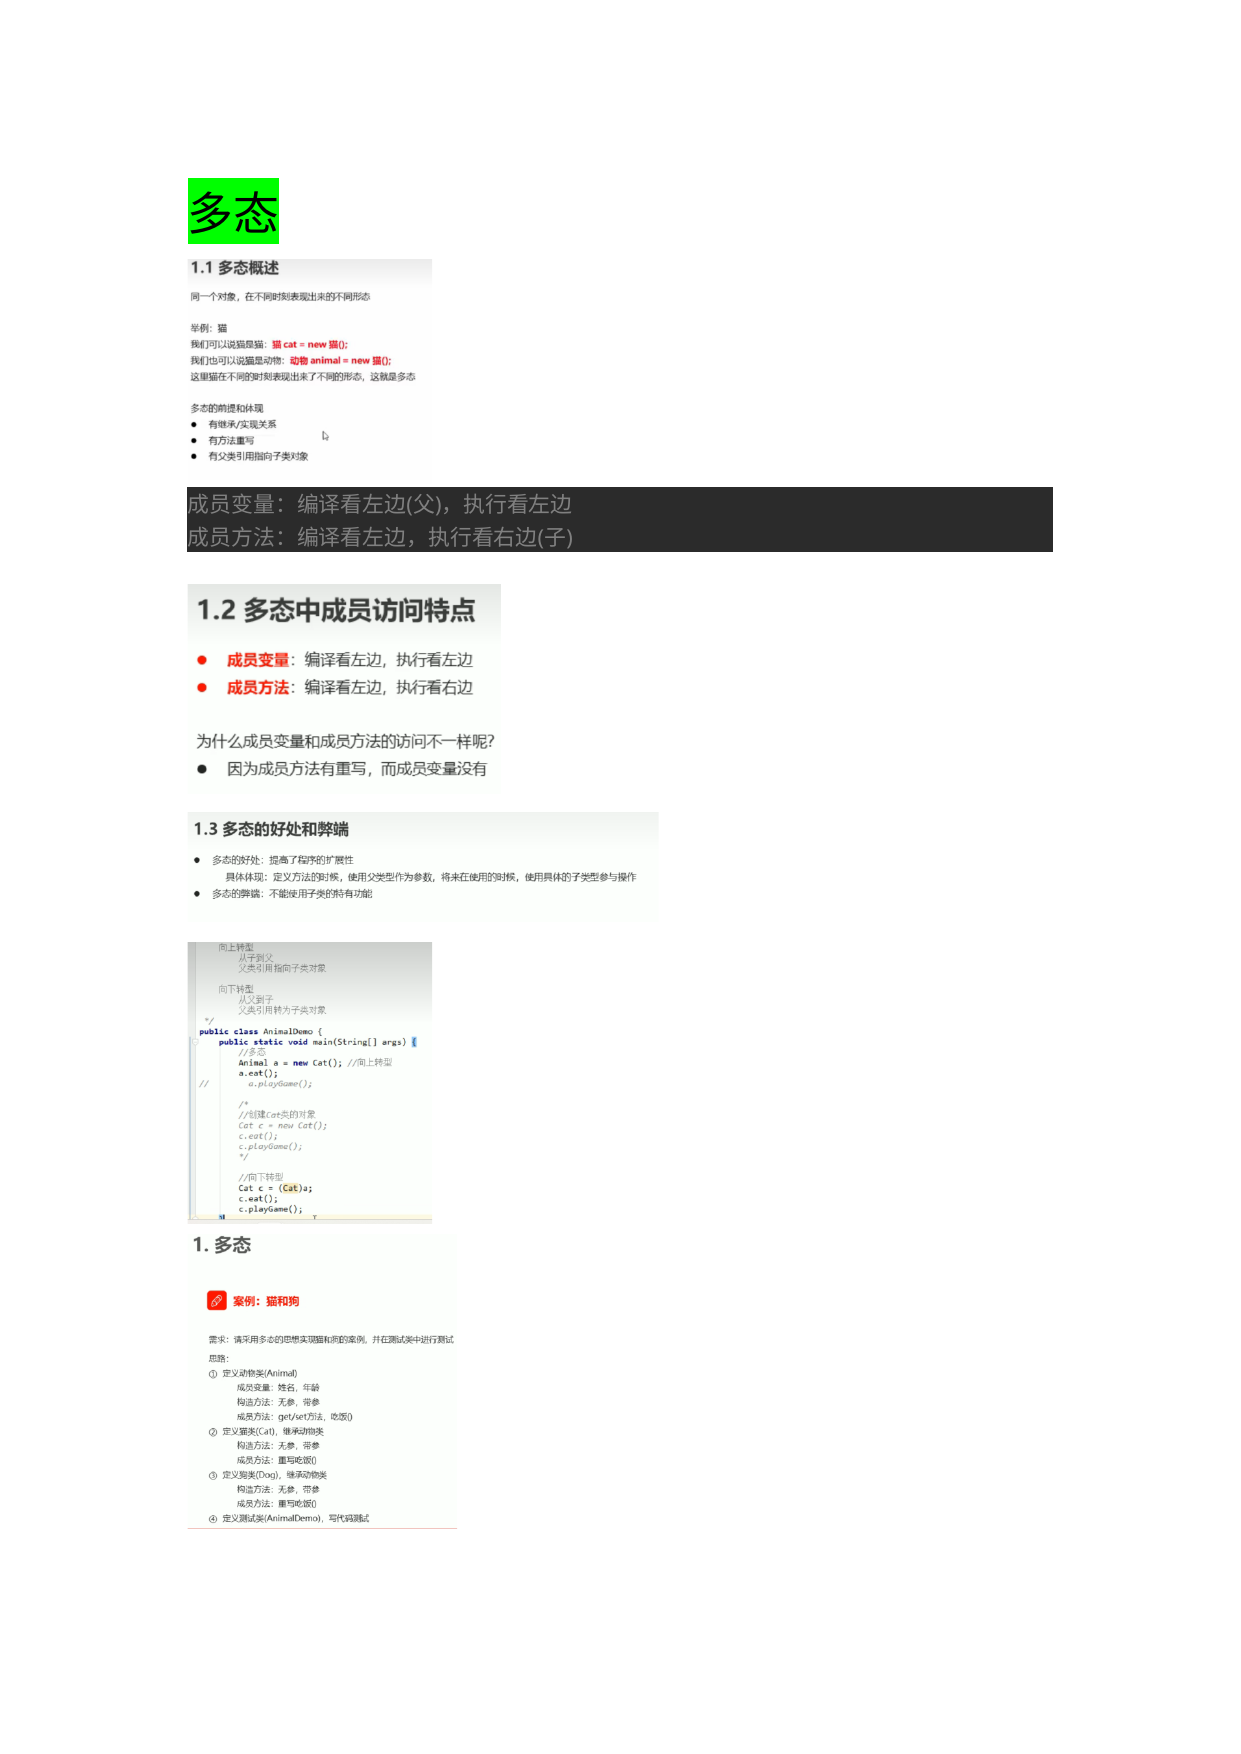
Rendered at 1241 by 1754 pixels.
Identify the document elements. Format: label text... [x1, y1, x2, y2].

picture [187, 584, 501, 794]
text 多态 [187, 162, 1053, 259]
text 成员变量：编译看左边(父)，执行看左边 成员方法：编译看左边，执行看右边(子) [187, 487, 1053, 552]
picture [187, 1234, 458, 1529]
picture [187, 812, 659, 922]
picture [187, 942, 433, 1224]
picture [187, 259, 433, 484]
